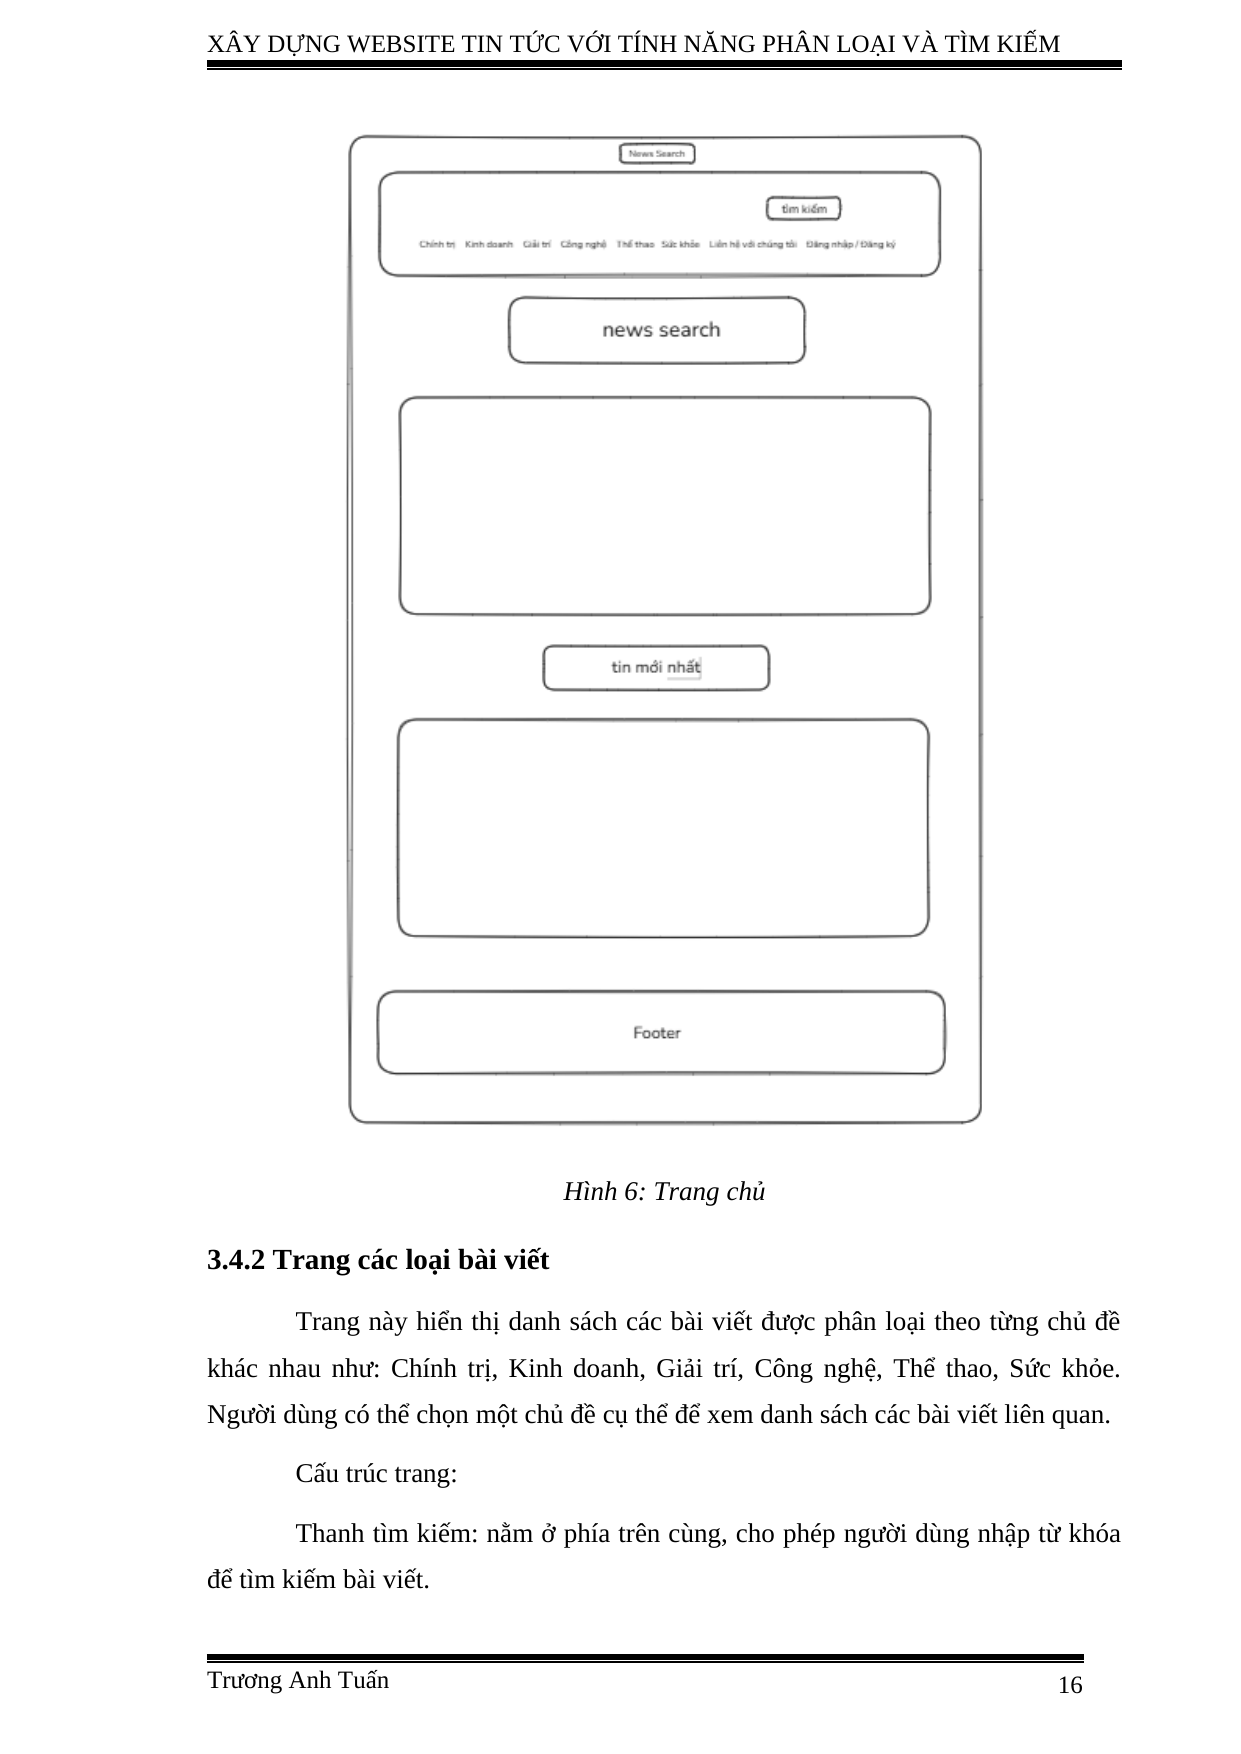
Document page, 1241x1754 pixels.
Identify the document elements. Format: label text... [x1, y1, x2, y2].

picture [322, 118, 1007, 1148]
text Cấu trúc trang: [207, 1458, 1122, 1489]
text Trang này hiển thị danh sách các bài viết được phân loại theo từng chủ đề khác nhau như: Chính trị, Kinh doanh, Giải trí, Công nghệ, Thể thao, Sức khỏe. Người dùng có thể chọn một chủ đề cụ thể để xem danh sách các bài viết liên quan. [207, 1305, 1122, 1429]
text Thanh tìm kiếm: nằm ở phía trên cùng, cho phép người dùng nhập từ khóa để tìm kiếm bài viết. [207, 1517, 1122, 1594]
text Hình 6: Trang chủ [207, 1175, 1122, 1206]
list 3.4.2 Trang các loại bài viết [207, 1242, 1122, 1276]
